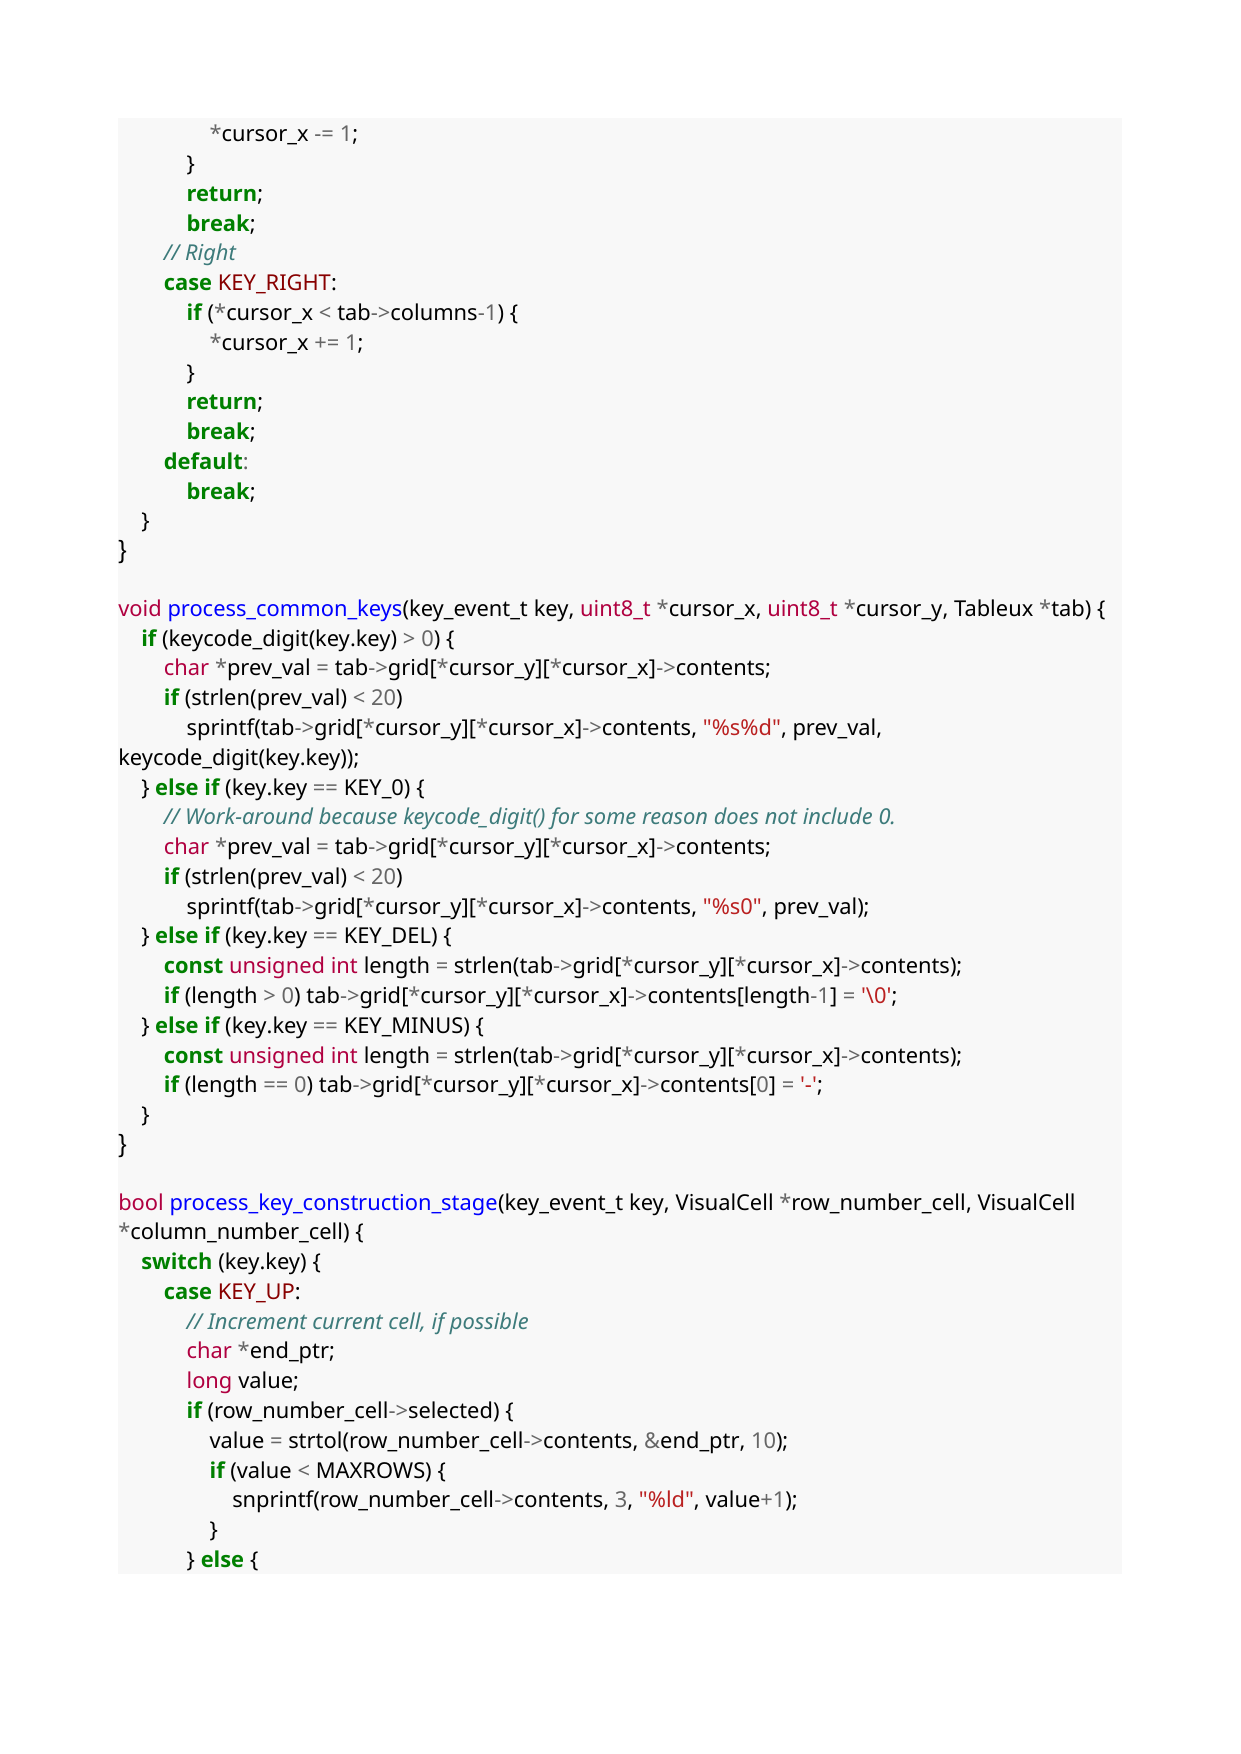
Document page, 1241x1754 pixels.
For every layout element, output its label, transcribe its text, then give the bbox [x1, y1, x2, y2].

text } else { [118, 1544, 1122, 1574]
text value = strtol(row_number_cell->contents, &end_ptr, 10); [118, 1425, 1122, 1454]
text const unsigned int length = strlen(tab->grid[*cursor_y][*cursor_x]->contents); [118, 950, 1122, 980]
text const unsigned int length = strlen(tab->grid[*cursor_y][*cursor_x]->contents); [118, 1039, 1122, 1069]
text *cursor_x += 1; [118, 327, 1122, 356]
text switch (key.key) { [118, 1246, 1122, 1276]
text case KEY_RIGHT: [118, 267, 1122, 297]
text } else if (key.key == KEY_DEL) { [118, 920, 1122, 950]
text snprintf(row_number_cell->contents, 3, "%ld", value+1); [118, 1484, 1122, 1514]
text if (strlen(prev_val) < 20) [118, 861, 1122, 891]
text if (row_number_cell->selected) { [118, 1395, 1122, 1425]
text bool process_key_construction_stage(key_event_t key, VisualCell *row_number_cell, VisualCell *column_number_cell) { [118, 1186, 1122, 1246]
text if (strlen(prev_val) < 20) [118, 682, 1122, 712]
text } [118, 535, 1122, 564]
text long value; [118, 1365, 1122, 1395]
text break; [118, 476, 1122, 505]
text *cursor_x -= 1; [118, 118, 1122, 148]
text default: [118, 446, 1122, 476]
text sprintf(tab->grid[*cursor_y][*cursor_x]->contents, "%s0", prev_val); [118, 891, 1122, 920]
text return; [118, 386, 1122, 416]
text // Right [118, 237, 1122, 267]
text void process_common_keys(key_event_t key, uint8_t *cursor_x, uint8_t *cursor_y, Tableux *tab) { [118, 593, 1122, 622]
text break; [118, 416, 1122, 446]
text } [118, 148, 1122, 178]
text } else if (key.key == KEY_0) { [118, 771, 1122, 801]
text } else if (key.key == KEY_MINUS) { [118, 1010, 1122, 1039]
text } [118, 356, 1122, 386]
text // Work-around because keycode_digit() for some reason does not include 0. [118, 801, 1122, 831]
text return; [118, 178, 1122, 207]
text case KEY_UP: [118, 1276, 1122, 1306]
text } [118, 505, 1122, 535]
text char *end_ptr; [118, 1335, 1122, 1365]
text sprintf(tab->grid[*cursor_y][*cursor_x]->contents, "%s%d", prev_val, keycode_digit(key.key)); [118, 712, 1122, 771]
text // Increment current cell, if possible [118, 1306, 1122, 1335]
text if (value < MAXROWS) { [118, 1454, 1122, 1484]
text if (length == 0) tab->grid[*cursor_y][*cursor_x]->contents[0] = '-'; [118, 1069, 1122, 1099]
text } [118, 1514, 1122, 1544]
text if (keycode_digit(key.key) > 0) { [118, 622, 1122, 652]
text char *prev_val = tab->grid[*cursor_y][*cursor_x]->contents; [118, 831, 1122, 861]
text } [118, 1099, 1122, 1129]
text if (length > 0) tab->grid[*cursor_y][*cursor_x]->contents[length-1] = '\0'; [118, 980, 1122, 1010]
text if (*cursor_x < tab->columns-1) { [118, 297, 1122, 327]
text break; [118, 207, 1122, 237]
text } [118, 1129, 1122, 1158]
text char *prev_val = tab->grid[*cursor_y][*cursor_x]->contents; [118, 652, 1122, 682]
